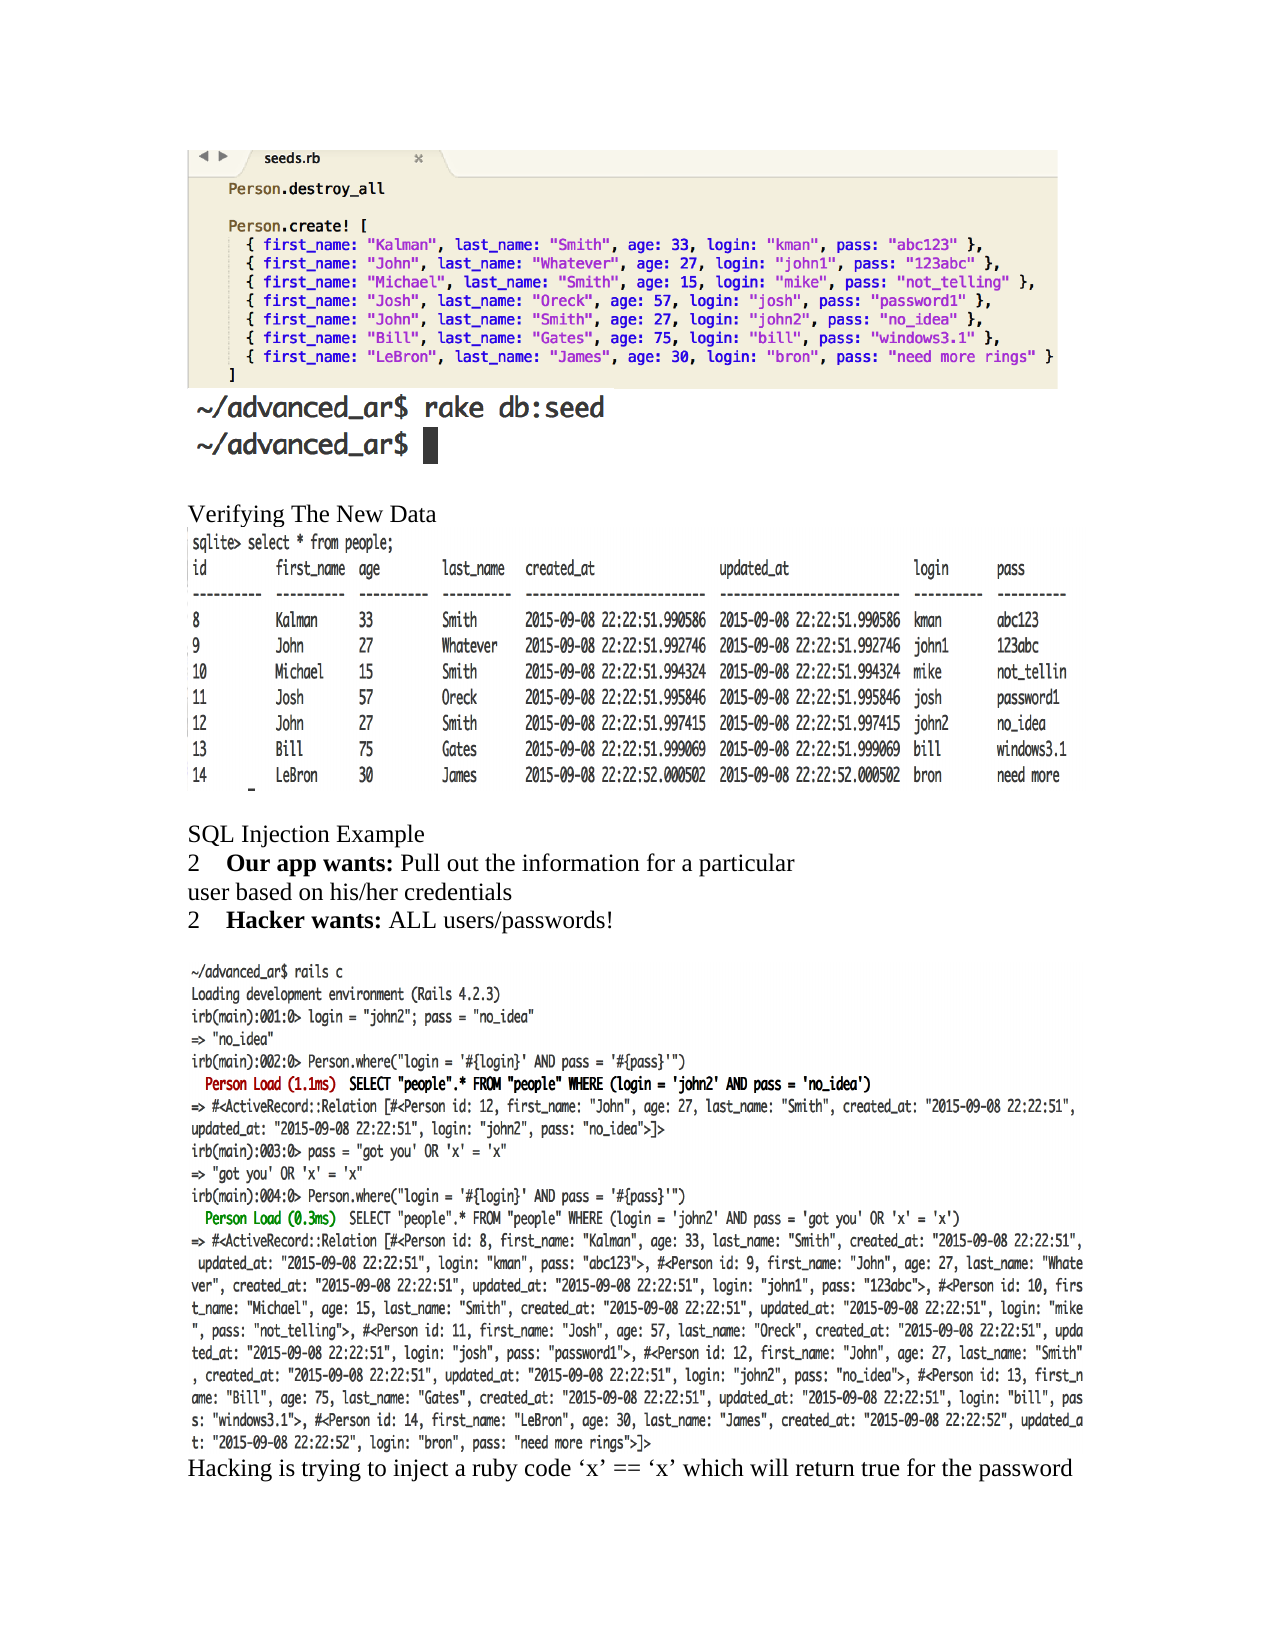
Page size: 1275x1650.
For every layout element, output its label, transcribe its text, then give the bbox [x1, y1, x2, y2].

text 2 Hacker wants: ALL users/passwords! [187, 905, 1087, 934]
text user based on his/her credentials [187, 877, 1087, 905]
text 2 Our app wants: Pull out the information for a particular [187, 848, 1087, 877]
picture [187, 150, 1058, 471]
picture [187, 527, 1086, 791]
text SQL Injection Example [187, 819, 1087, 848]
text Verifying The New Data [187, 499, 1087, 528]
picture [187, 962, 1085, 1454]
